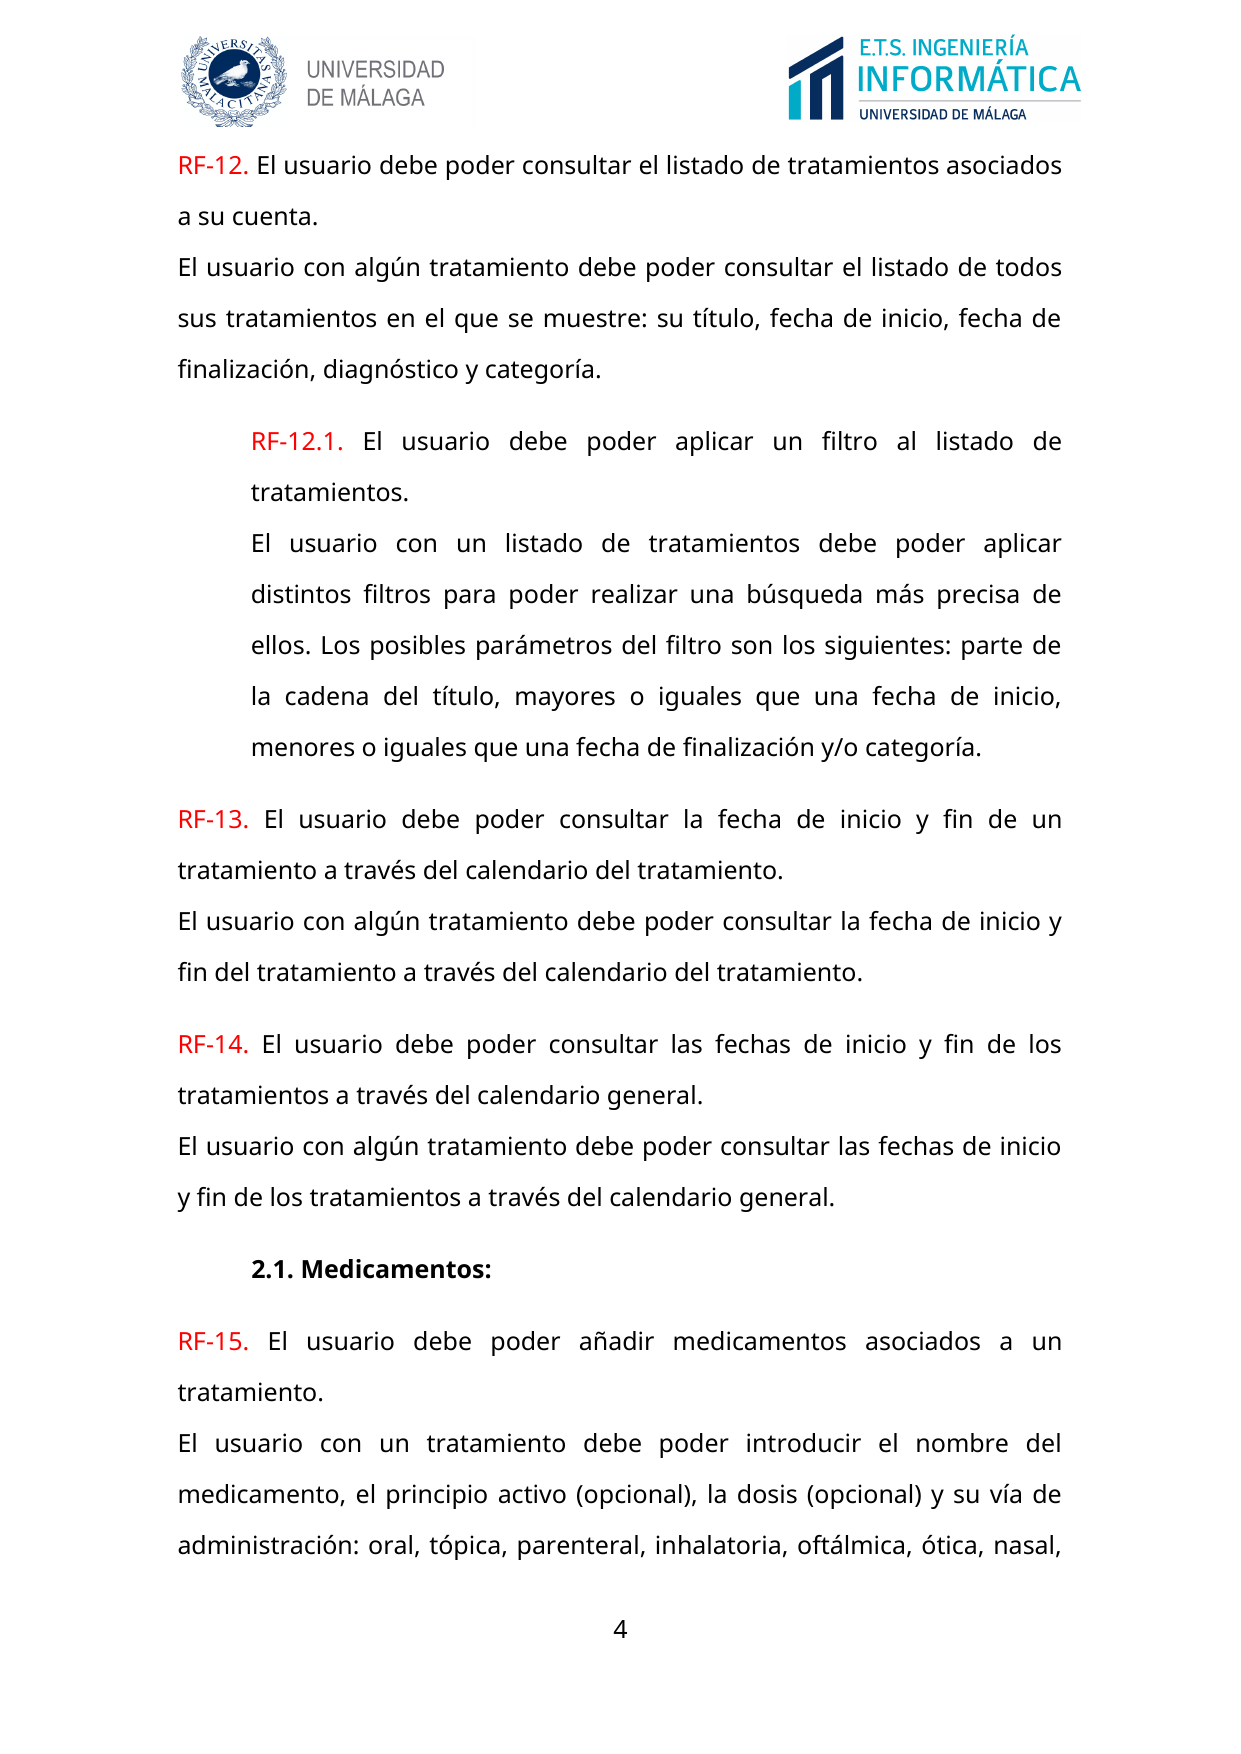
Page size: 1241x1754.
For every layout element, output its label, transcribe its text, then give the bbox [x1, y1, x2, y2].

text 2.1. Medicamentos: [177, 1252, 1063, 1286]
text El usuario con un listado de tratamientos debe poder aplicar distintos filtros para poder realizar una búsqueda más precisa de ellos. Los posibles parámetros del filtro son los siguientes: parte de la cadena del título, mayores o iguales que una fecha de inicio, menores o iguales que una fecha de finalización y/o categoría. [251, 526, 1063, 764]
picture [786, 34, 1083, 122]
text RF-13. El usuario debe poder consultar la fecha de inicio y fin de un tratamiento a través del calendario del tratamiento. [177, 802, 1063, 887]
text RF-15. El usuario debe poder añadir medicamentos asociados a un tratamiento. [177, 1324, 1063, 1409]
text RF-12. El usuario debe poder consultar el listado de tratamientos asociados a su cuenta. [177, 148, 1063, 233]
text El usuario con algún tratamiento debe poder consultar las fechas de inicio y fin de los tratamientos a través del calendario general. [177, 1129, 1063, 1214]
picture [180, 35, 477, 127]
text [177, 1426, 1063, 1562]
text RF-14. El usuario debe poder consultar las fechas de inicio y fin de los tratamientos a través del calendario general. [177, 1027, 1063, 1112]
text El usuario con algún tratamiento debe poder consultar la fecha de inicio y fin del tratamiento a través del calendario del tratamiento. [177, 904, 1063, 989]
text El usuario con algún tratamiento debe poder consultar el listado de todos sus tratamientos en el que se muestre: su título, fecha de inicio, fecha de finalización, diagnóstico y categoría. [177, 250, 1063, 386]
text RF-12.1. El usuario debe poder aplicar un filtro al listado de tratamientos. [251, 424, 1063, 509]
